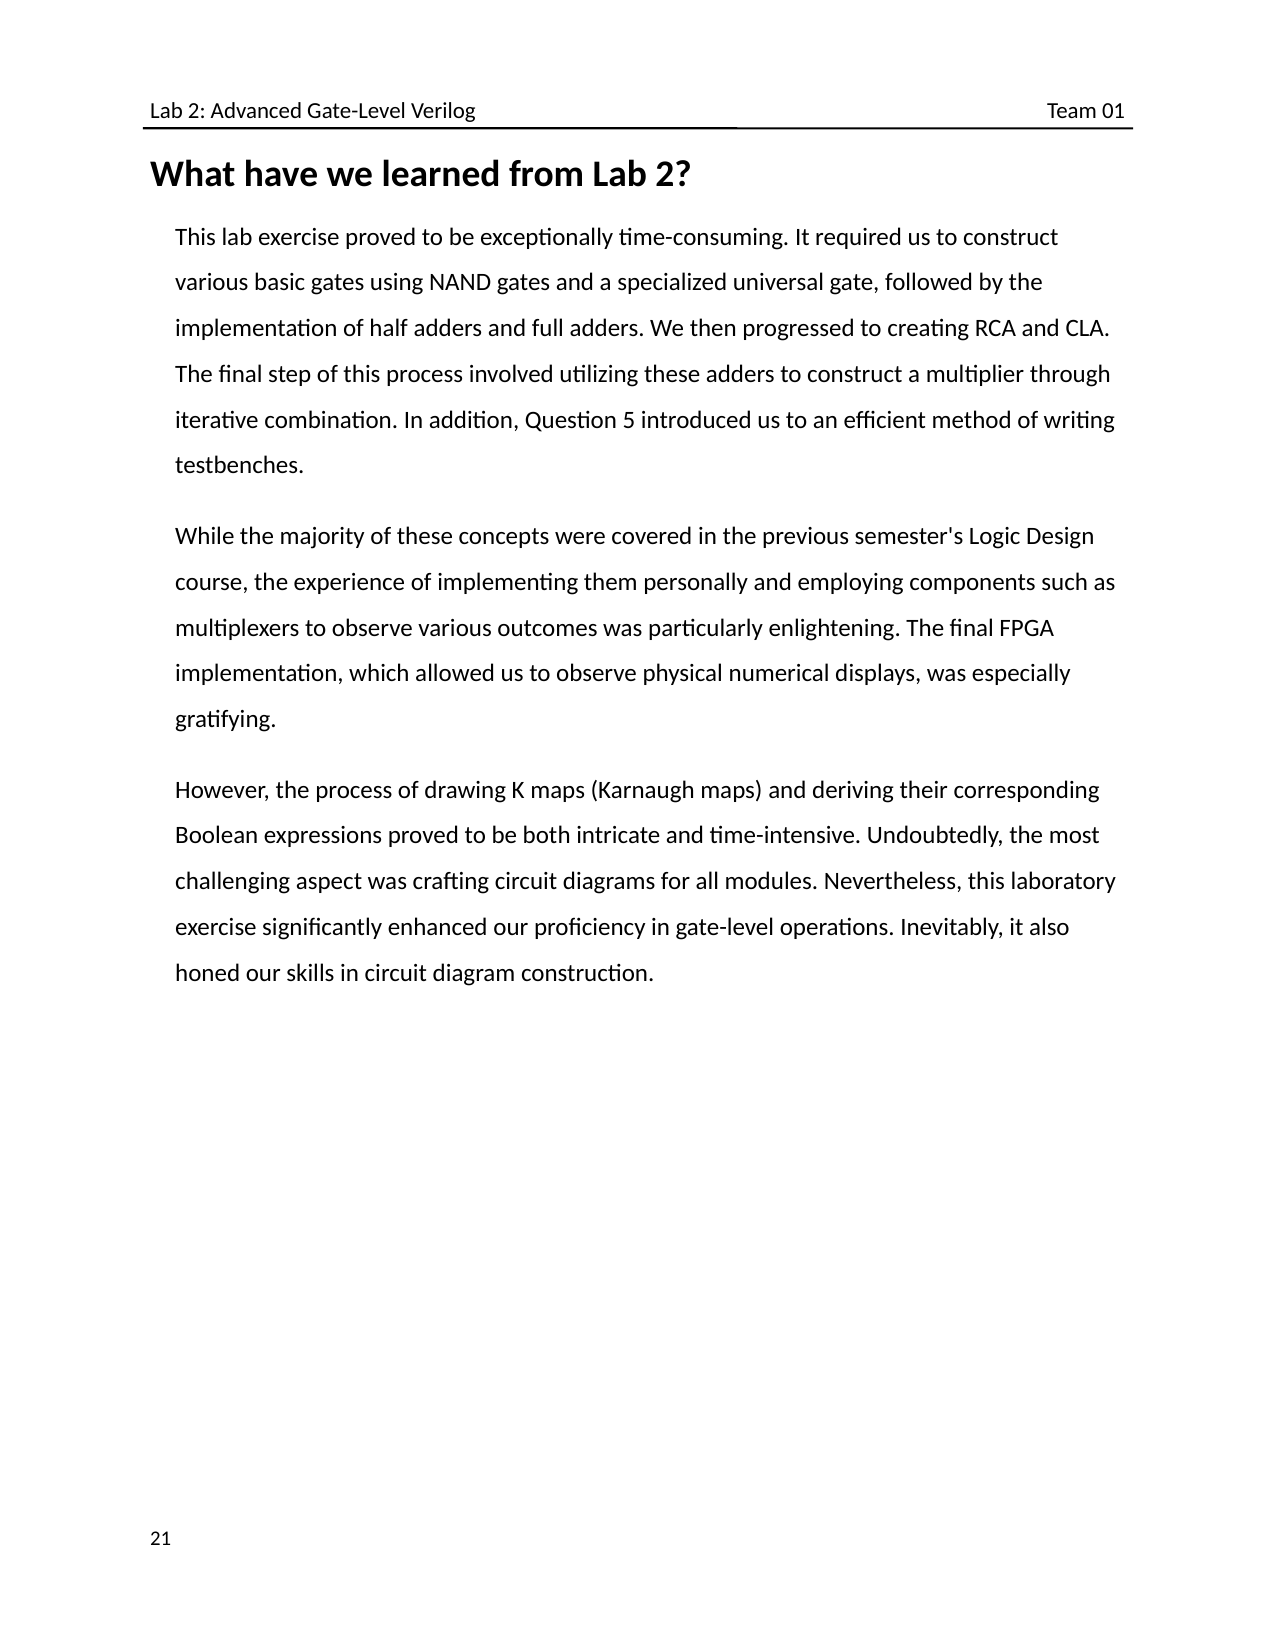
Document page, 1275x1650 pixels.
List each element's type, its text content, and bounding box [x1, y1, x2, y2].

text This lab exercise proved to be exceptionally time-consuming. It required us to construct various basic gates using NAND gates and a specialized universal gate, followed by the implementation of half adders and full adders. We then progressed to creating RCA and CLA. The final step of this process involved utilizing these adders to construct a multiplier through iterative combination. In addition, Question 5 introduced us to an efficient method of writing testbenches. [175, 221, 1125, 480]
text However, the process of drawing K maps (Karnaugh maps) and deriving their corresponding Boolean expressions proved to be both intricate and time-intensive. Undoubtedly, the most challenging aspect was crafting circuit diagrams for all modules. Nevertheless, this laboratory exercise significantly enhanced our proficiency in gate-level operations. Inevitably, it also honed our skills in circuit diagram construction. [175, 774, 1125, 987]
subtitle What have we learned from Lab 2? [150, 150, 1125, 196]
text While the majority of these concepts were covered in the previous semester's Logic Design course, the experience of implementing them personally and employing components such as multiplexers to observe various outcomes was particularly enlightening. The final FPGA implementation, which allowed us to observe physical numerical displays, was especially gratifying. [175, 520, 1125, 734]
